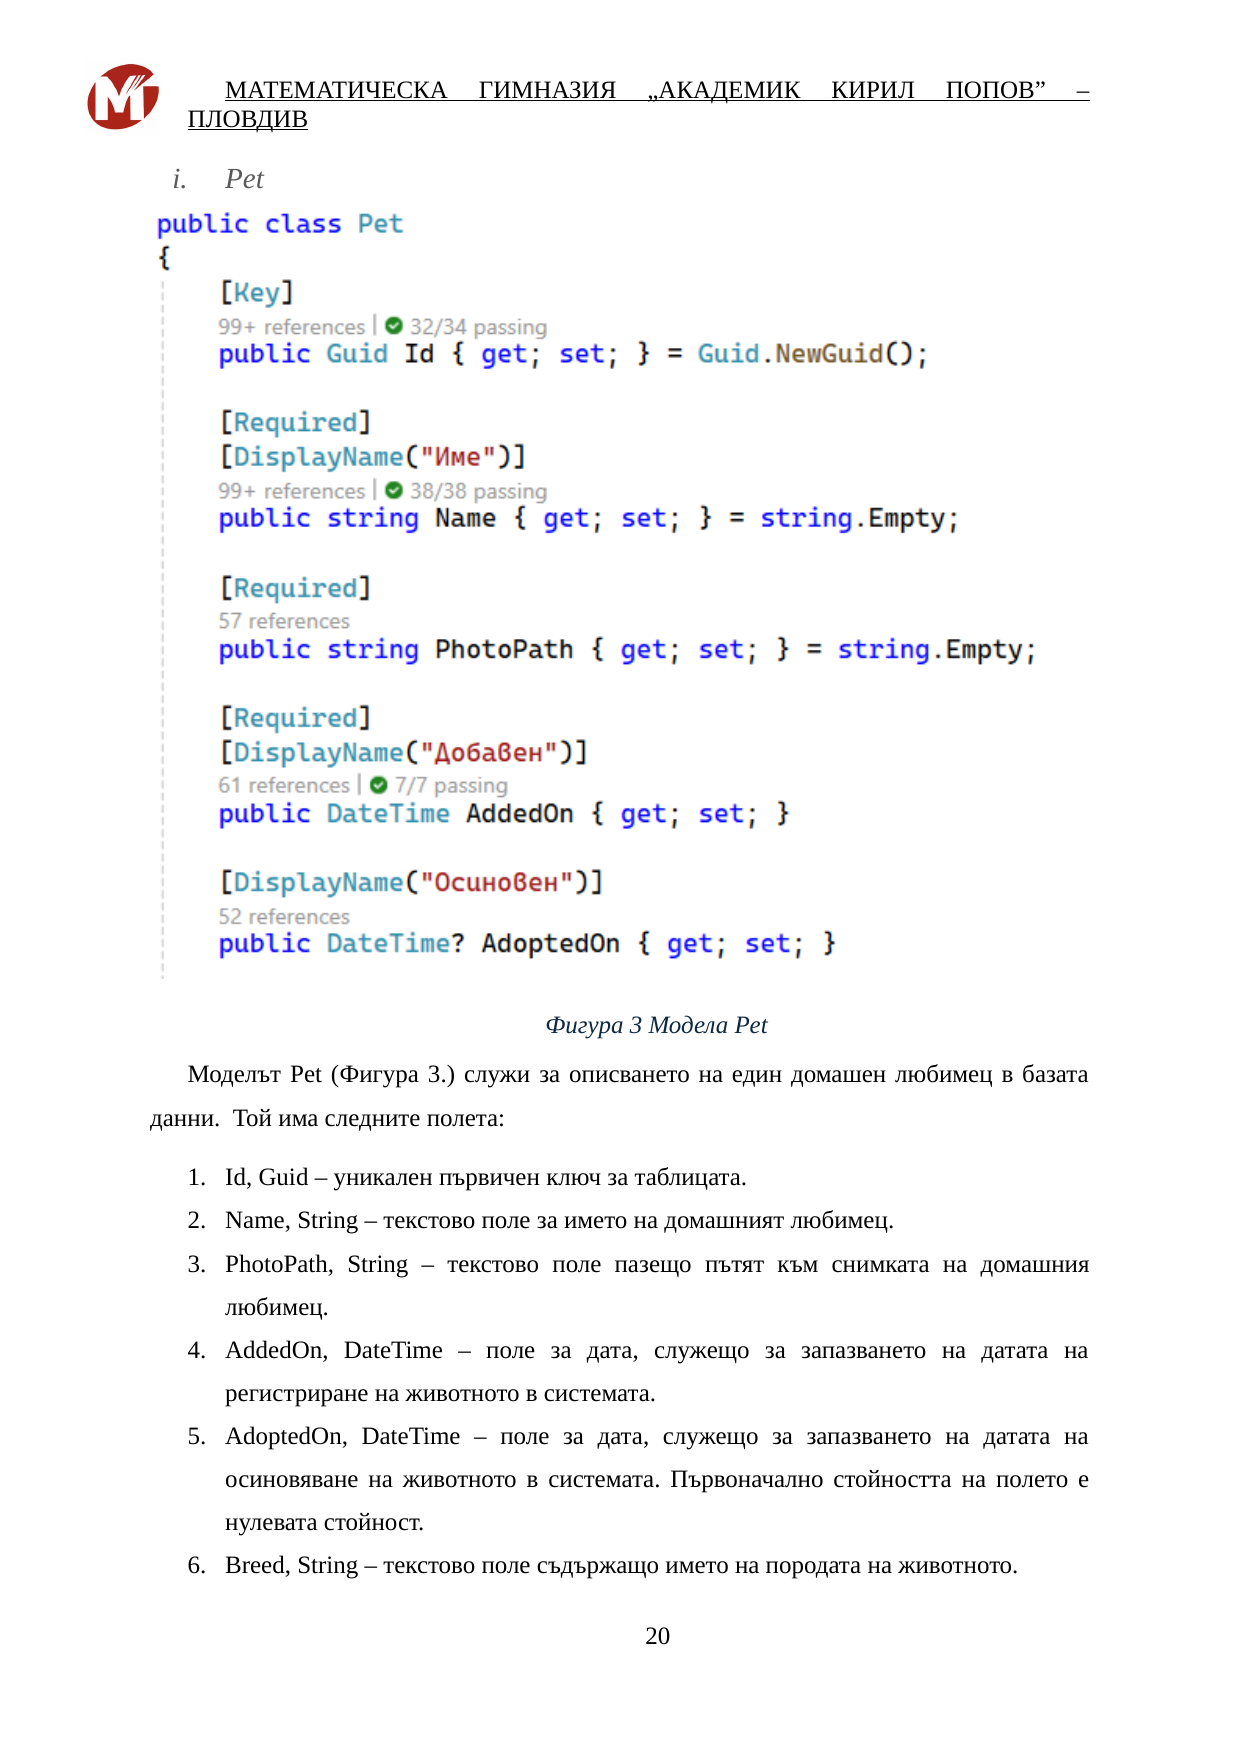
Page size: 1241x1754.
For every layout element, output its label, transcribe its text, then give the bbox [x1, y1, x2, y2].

picture [83, 58, 162, 137]
list AdoptedOn, DateTime – поле за дата, служещо за запазването на датата на осиновяване на животното в системата. Първоначално стойността на полето е нулевата стойност. [187, 1421, 1090, 1536]
text Фигура 3 Модела Pet [187, 1010, 1090, 1039]
list Id, Guid – уникален първичен ключ за таблицата. [187, 1162, 1090, 1191]
picture [150, 211, 1052, 979]
list Name, String – текстово поле за името на домашният любимец. [187, 1206, 1090, 1234]
list AddedOn, DateTime – поле за дата, служещо за запазването на датата на регистриране на животното в системата. [187, 1335, 1090, 1407]
list PhotoPath, String – текстово поле пазещо пътят към снимката на домашния любимец. [187, 1249, 1090, 1321]
list Breed, String – текстово поле съдържащо името на породата на животното. [187, 1551, 1090, 1579]
text Моделът Pet (Фигура 3.) служи за описването на един домашен любимец в базата данни. Той има следните полета: [150, 1059, 1090, 1131]
subtitle Pet [187, 161, 1090, 195]
